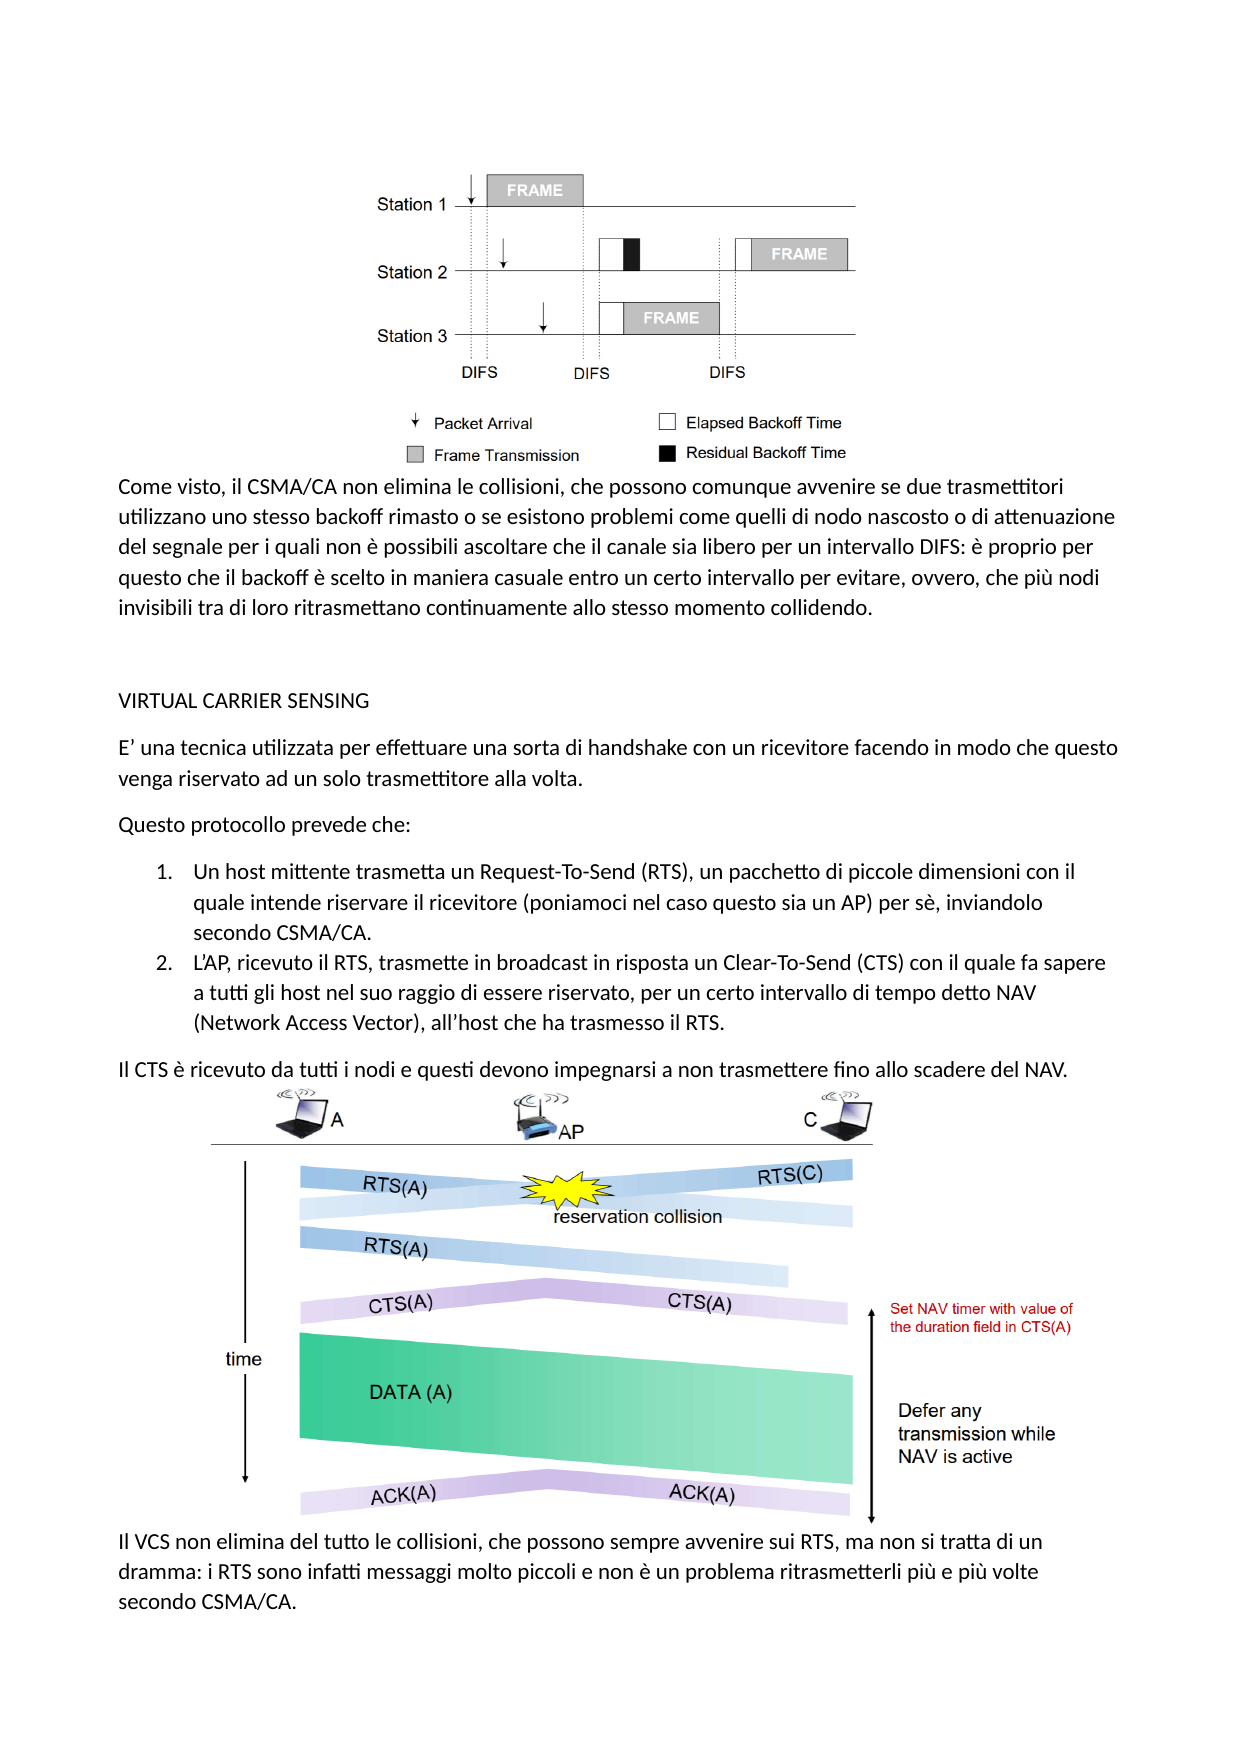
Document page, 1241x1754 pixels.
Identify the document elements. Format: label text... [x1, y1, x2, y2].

text Il CTS è ricevuto da tutti i nodi e questi devono impegnarsi a non trasmettere fino allo scadere del NAV. Il VCS non elimina del tutto le collisioni, che possono sempre avvenire sui RTS, ma non si tratta di un dramma: i RTS sono infatti messaggi molto piccoli e non è un problema ritrasmetterli più e più volte secondo CSMA/CA. [118, 1525, 1122, 1615]
text Come visto, il CSMA/CA non elimina le collisioni, che possono comunque avvenire se due trasmettitori utilizzano uno stesso backoff rimasto o se esistono problemi come quelli di nodo nascosto o di attenuazione del segnale per i quali non è possibili ascoltare che il canale sia libero per un intervallo DIFS: è proprio per questo che il backoff è scelto in maniera casuale entro un certo intervallo per evitare, ovvero, che più nodi invisibili tra di loro ritrasmettano continuamente allo stesso momento collidendo. [118, 470, 1122, 621]
list Un host mittente trasmetta un Request-To-Send (RTS), un pacchetto di piccole dimensioni con il quale intende riservare il ricevitore (poniamoci nel caso questo sia un AP) per sè, inviandolo secondo CSMA/CA. [156, 857, 1122, 946]
list L’AP, ricevuto il RTS, trasmette in broadcast in risposta un Clear-To-Send (CTS) con il quale fa sapere a tutti gli host nel suo raggio di essere riservato, per un certo intervallo di tempo detto NAV (Network Access Vector), all’host che ha trasmesso il RTS. [156, 948, 1122, 1036]
text Il CTS è ricevuto da tutti i nodi e questi devono impegnarsi a non trasmettere fino allo scadere del NAV. Il VCS non elimina del tutto le collisioni, che possono sempre avvenire sui RTS, ma non si tratta di un dramma: i RTS sono infatti messaggi molto piccoli e non è un problema ritrasmetterli più e più volte secondo CSMA/CA. [118, 1055, 1122, 1085]
picture [118, 147, 1123, 470]
text E’ una tecnica utilizzata per effettuare una sorta di handshake con un ricevitore facendo in modo che questo venga riservato ad un solo trasmettitore alla volta. [118, 733, 1122, 792]
text VIRTUAL CARRIER SENSING [118, 687, 1122, 714]
picture [118, 1085, 1123, 1525]
text Questo protocollo prevede che: [118, 811, 1122, 838]
